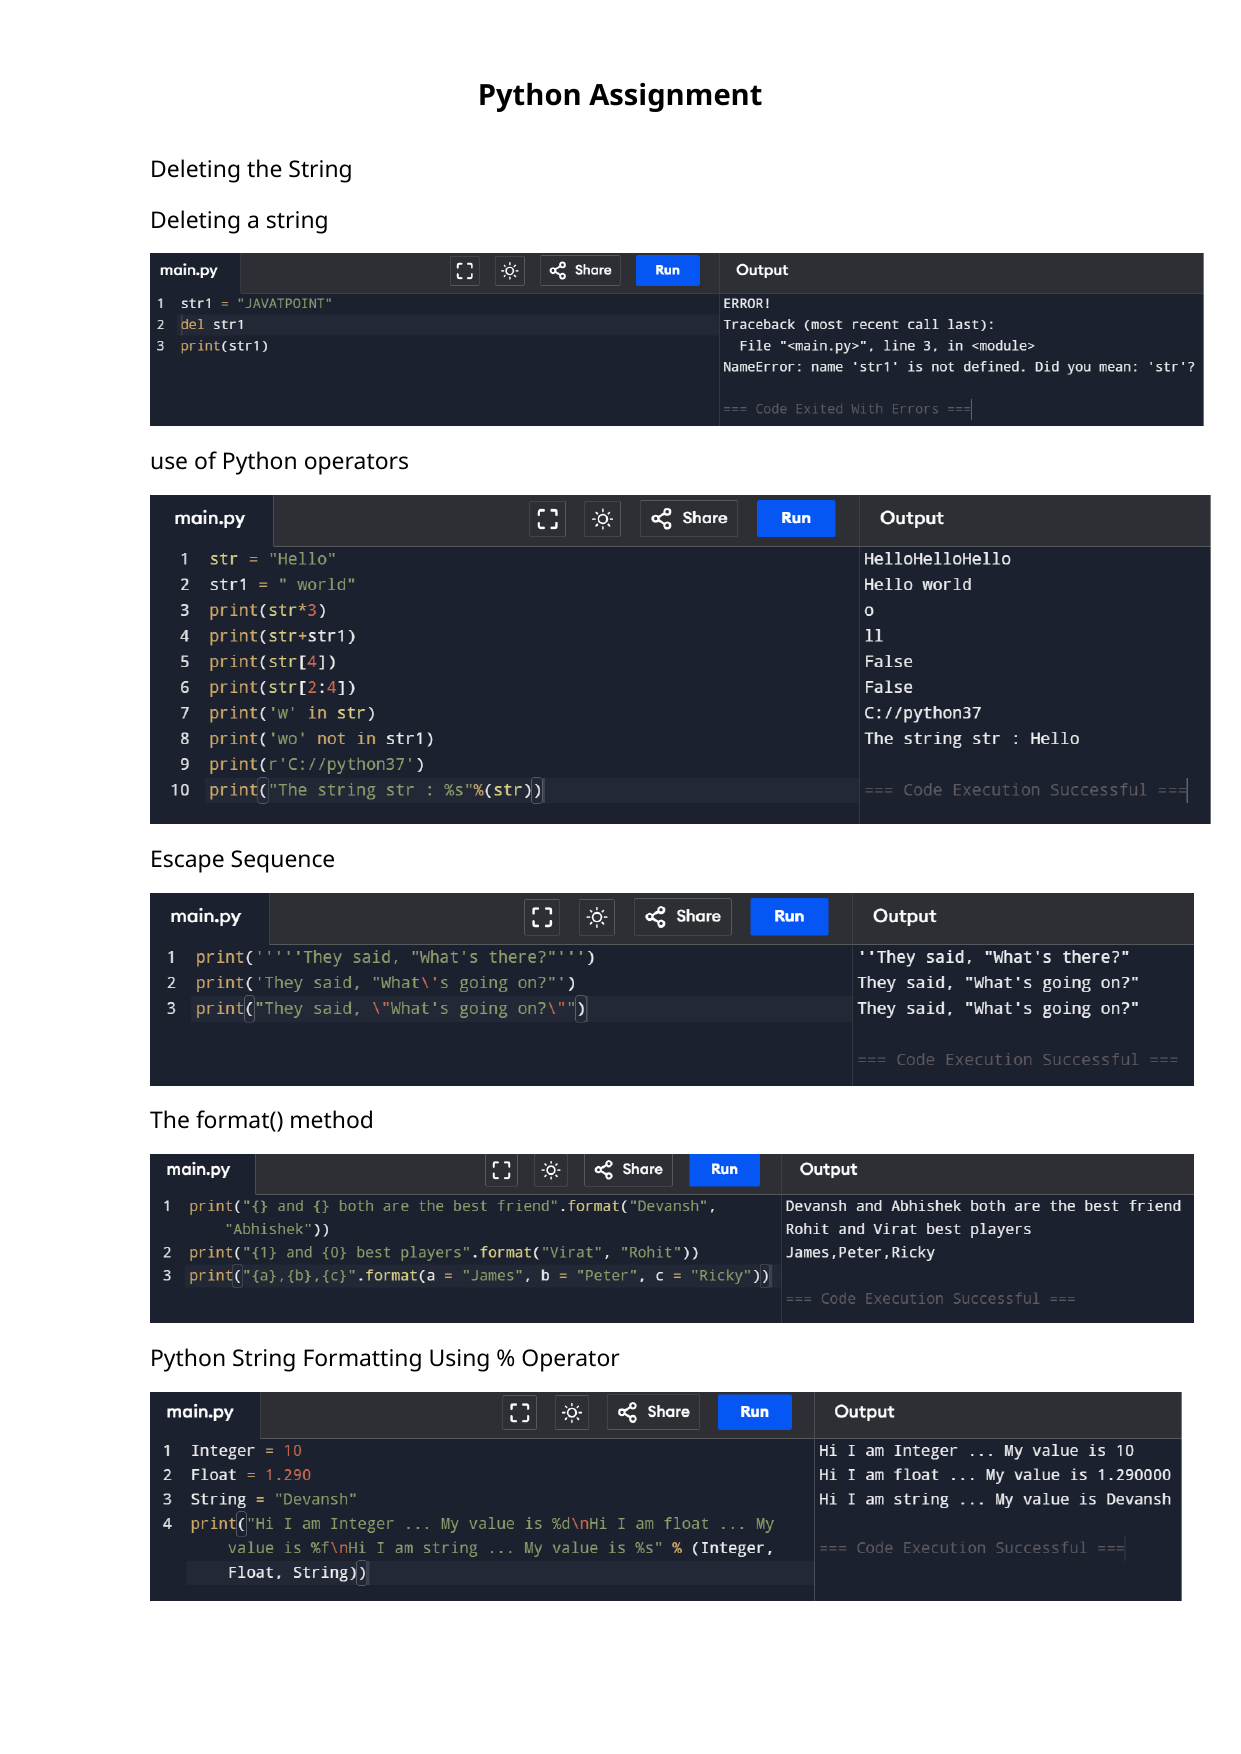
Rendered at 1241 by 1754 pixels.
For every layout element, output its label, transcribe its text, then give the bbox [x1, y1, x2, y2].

picture [150, 495, 1211, 824]
text Deleting the String [150, 153, 1090, 184]
picture [150, 1154, 1194, 1323]
text The format() method [150, 1104, 1090, 1136]
text use of Python operators [150, 445, 1090, 476]
text Escape Sequence [150, 843, 1090, 874]
picture [150, 253, 1204, 426]
picture [150, 893, 1194, 1086]
picture [150, 1392, 1182, 1601]
text Deleting a string [150, 203, 1090, 235]
text Python String Formatting Using % Operator [150, 1342, 1090, 1373]
